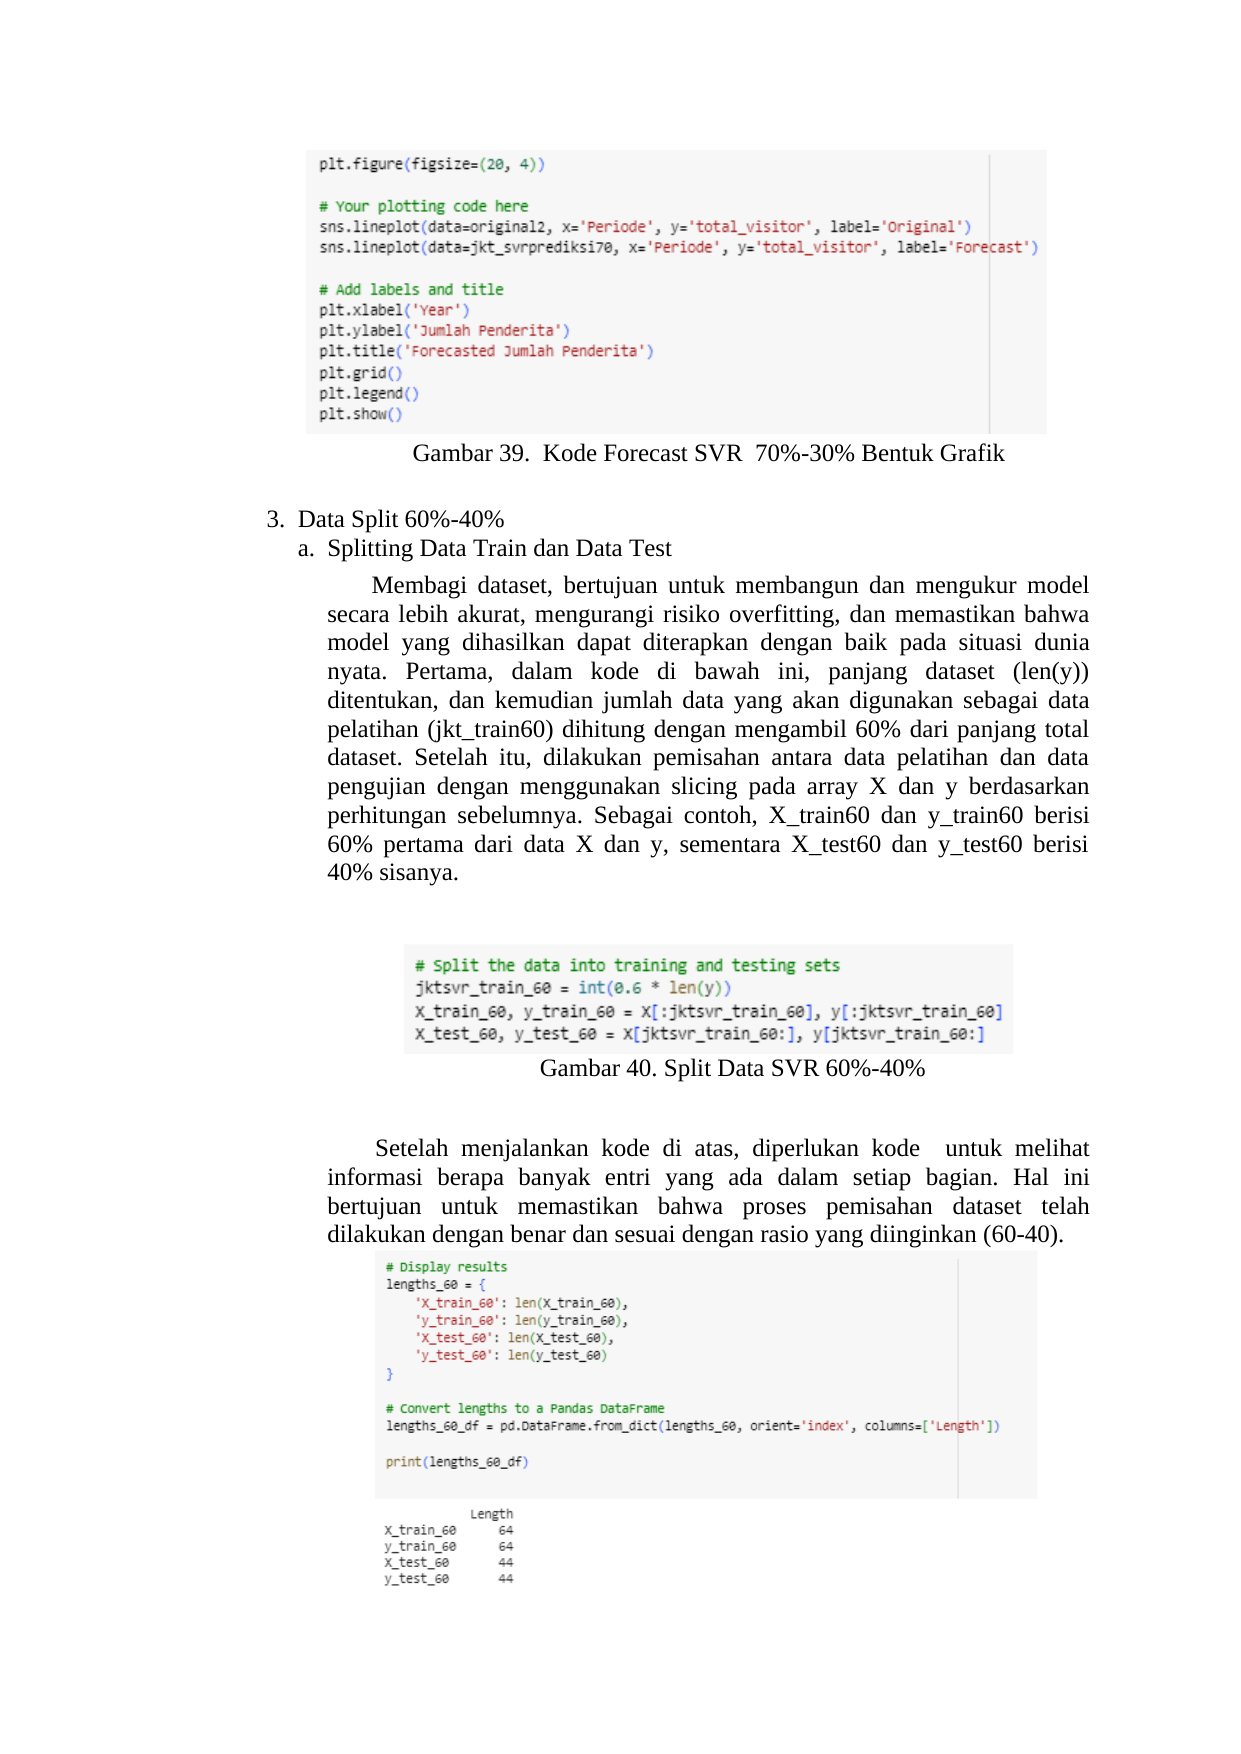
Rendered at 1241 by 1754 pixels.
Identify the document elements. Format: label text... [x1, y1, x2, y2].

picture [403, 943, 1014, 1054]
text Gambar 40. Split Data SVR 60%-40% [300, 1053, 1090, 1082]
picture [306, 150, 1047, 434]
picture [375, 1248, 1038, 1603]
subtitle Splitting Data Train dan Data Test [298, 533, 1090, 562]
text Setelah menjalankan kode di atas, diperlukan kode untuk melihat informasi berapa banyak entri yang ada dalam setiap bagian. Hal ini bertujuan untuk memastikan bahwa proses pemisahan dataset telah dilakukan dengan benar dan sesuai dengan rasio yang diinginkan (60-40). [327, 1133, 1090, 1248]
text Membagi dataset, bertujuan untuk membangun dan mengukur model secara lebih akurat, mengurangi risiko overfitting, dan memastikan bahwa model yang dihasilkan dapat diterapkan dengan baik pada situasi dunia nyata. Pertama, dalam kode di bawah ini, panjang dataset (len(y)) ditentukan, dan kemudian jumlah data yang akan digunakan sebagai data pelatihan (jkt_train60) dihitung dengan mengambil 60% dari panjang total dataset. Setelah itu, dilakukan pemisahan antara data pelatihan dan data pengujian dengan menggunakan slicing pada array X dan y berdasarkan perhitungan sebelumnya. Sebagai contoh, X_train60 dan y_train60 berisi 60% pertama dari data X dan y, sementara X_test60 dan y_test60 berisi 40% sisanya. [327, 570, 1090, 886]
text Gambar 39. Kode Forecast SVR 70%-30% Bentuk Grafik [327, 438, 1090, 467]
subtitle Data Split 60%-40% [266, 504, 1090, 533]
